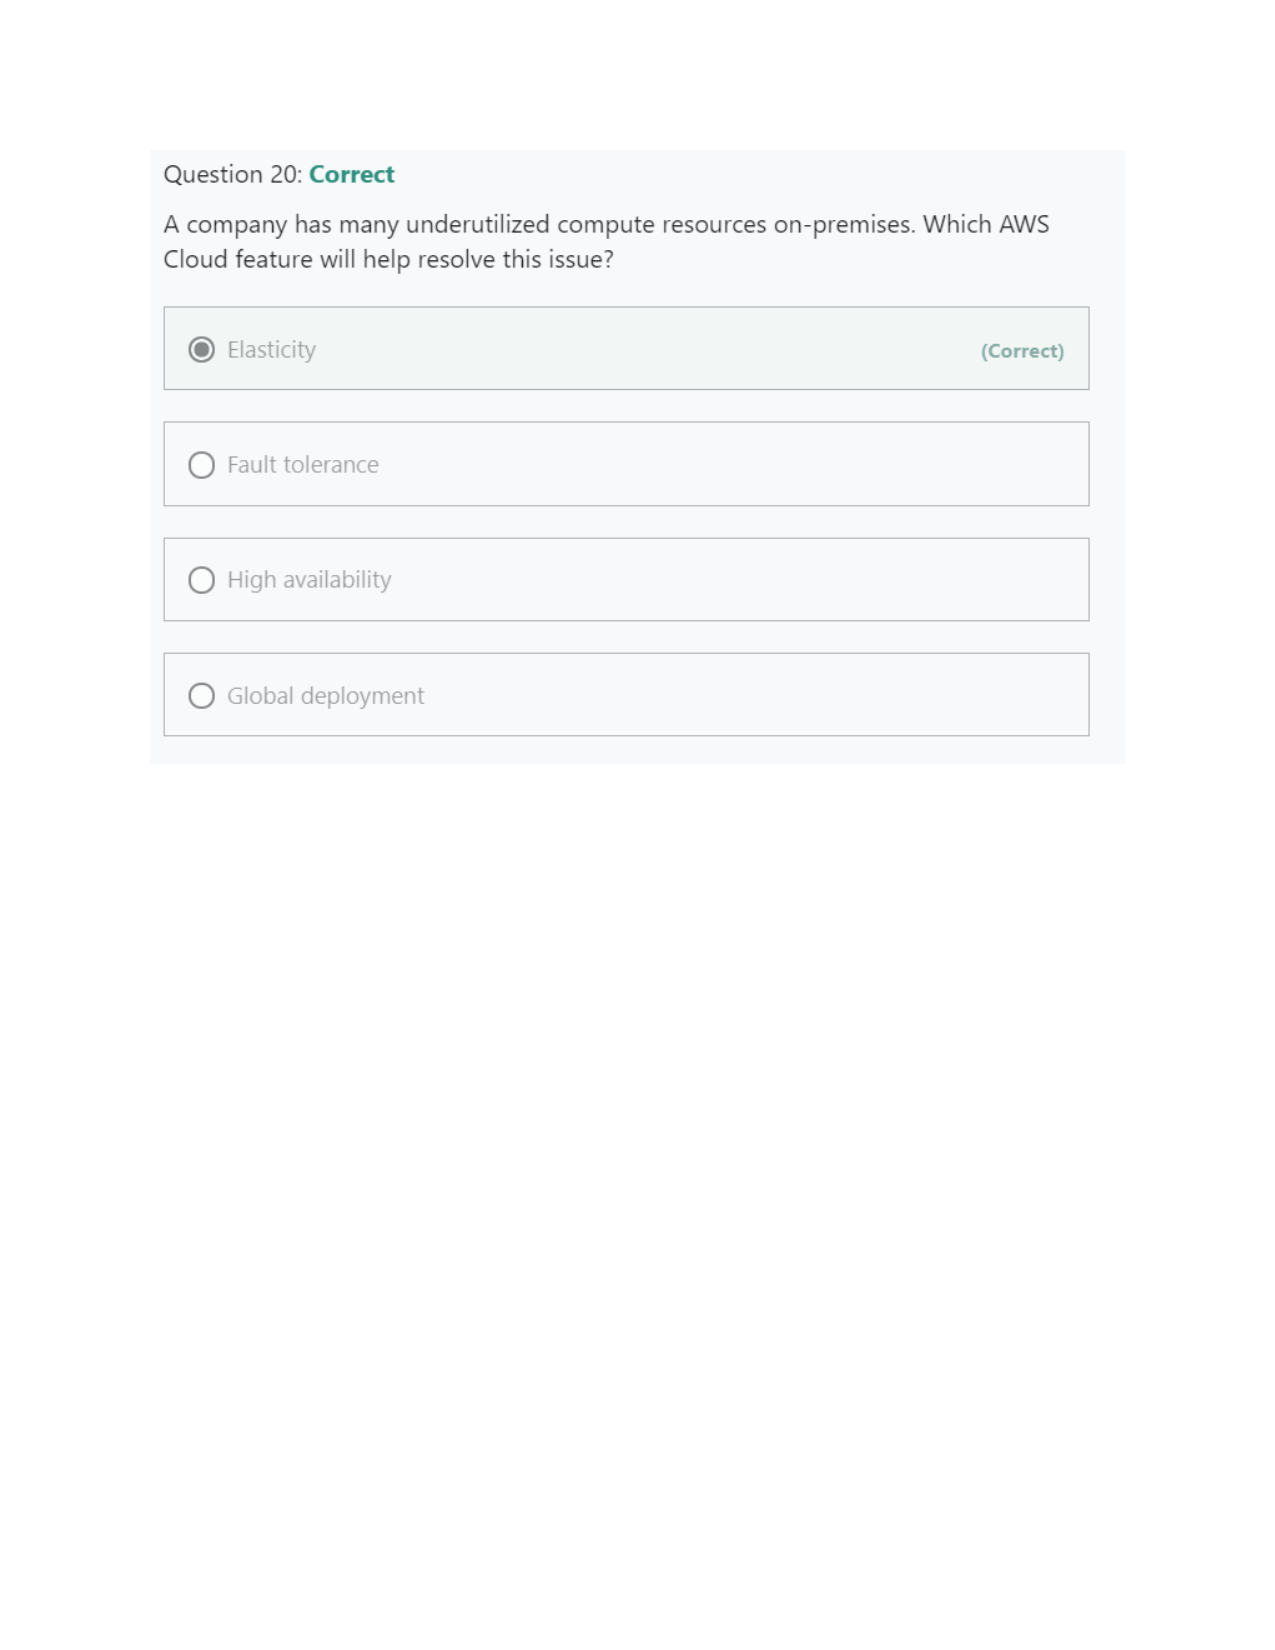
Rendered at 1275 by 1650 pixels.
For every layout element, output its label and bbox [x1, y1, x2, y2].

picture [150, 150, 1125, 764]
